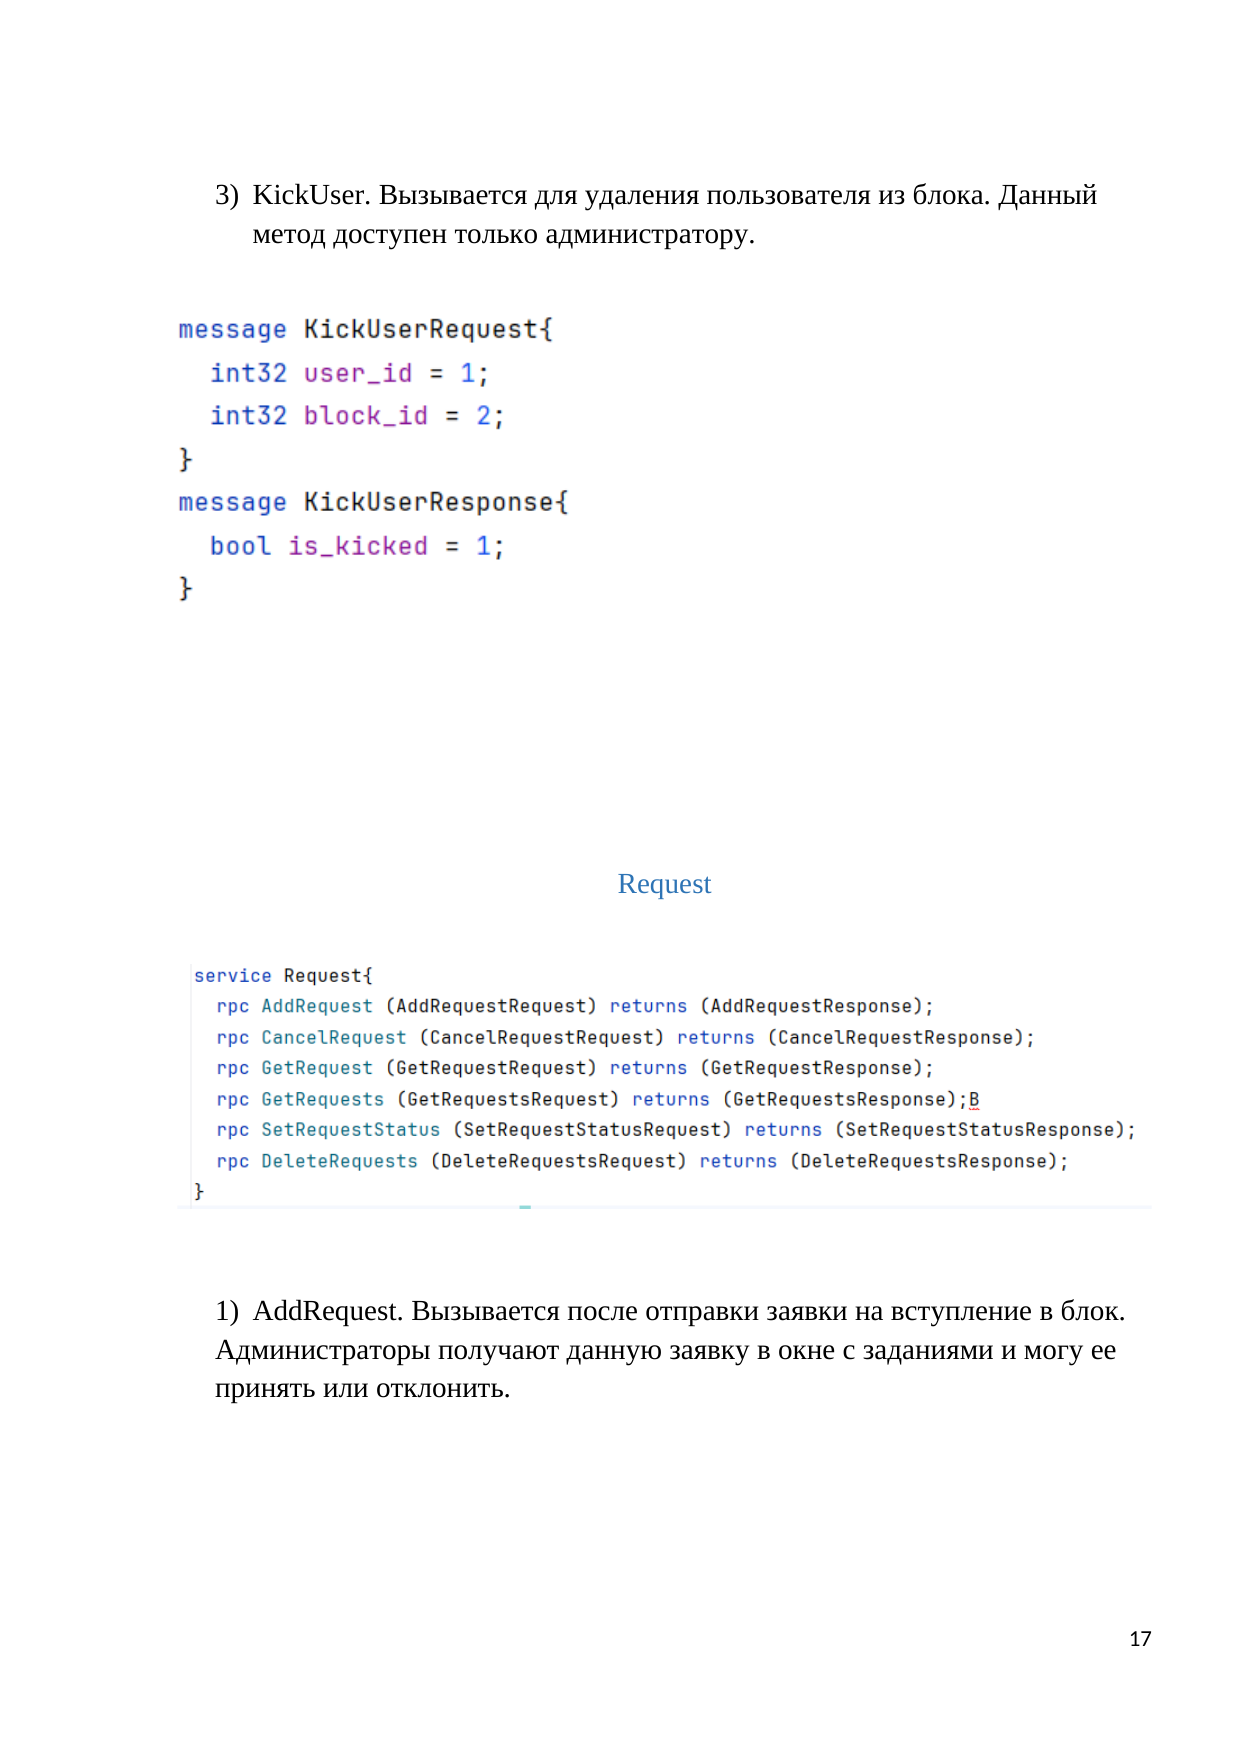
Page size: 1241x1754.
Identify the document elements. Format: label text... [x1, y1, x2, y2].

list AddRequest. Вызывается после отправки заявки на вступление в блок. [215, 1293, 1152, 1327]
list KickUser. Вызывается для удаления пользователя из блока. Данный метод доступен только администратору. [215, 177, 1152, 249]
text Администраторы получают данную заявку в окне с заданиями и могу ее принять или отклонить. [215, 1332, 1152, 1404]
subtitle Request [177, 866, 1152, 900]
picture [177, 964, 1152, 1209]
picture [177, 313, 600, 610]
